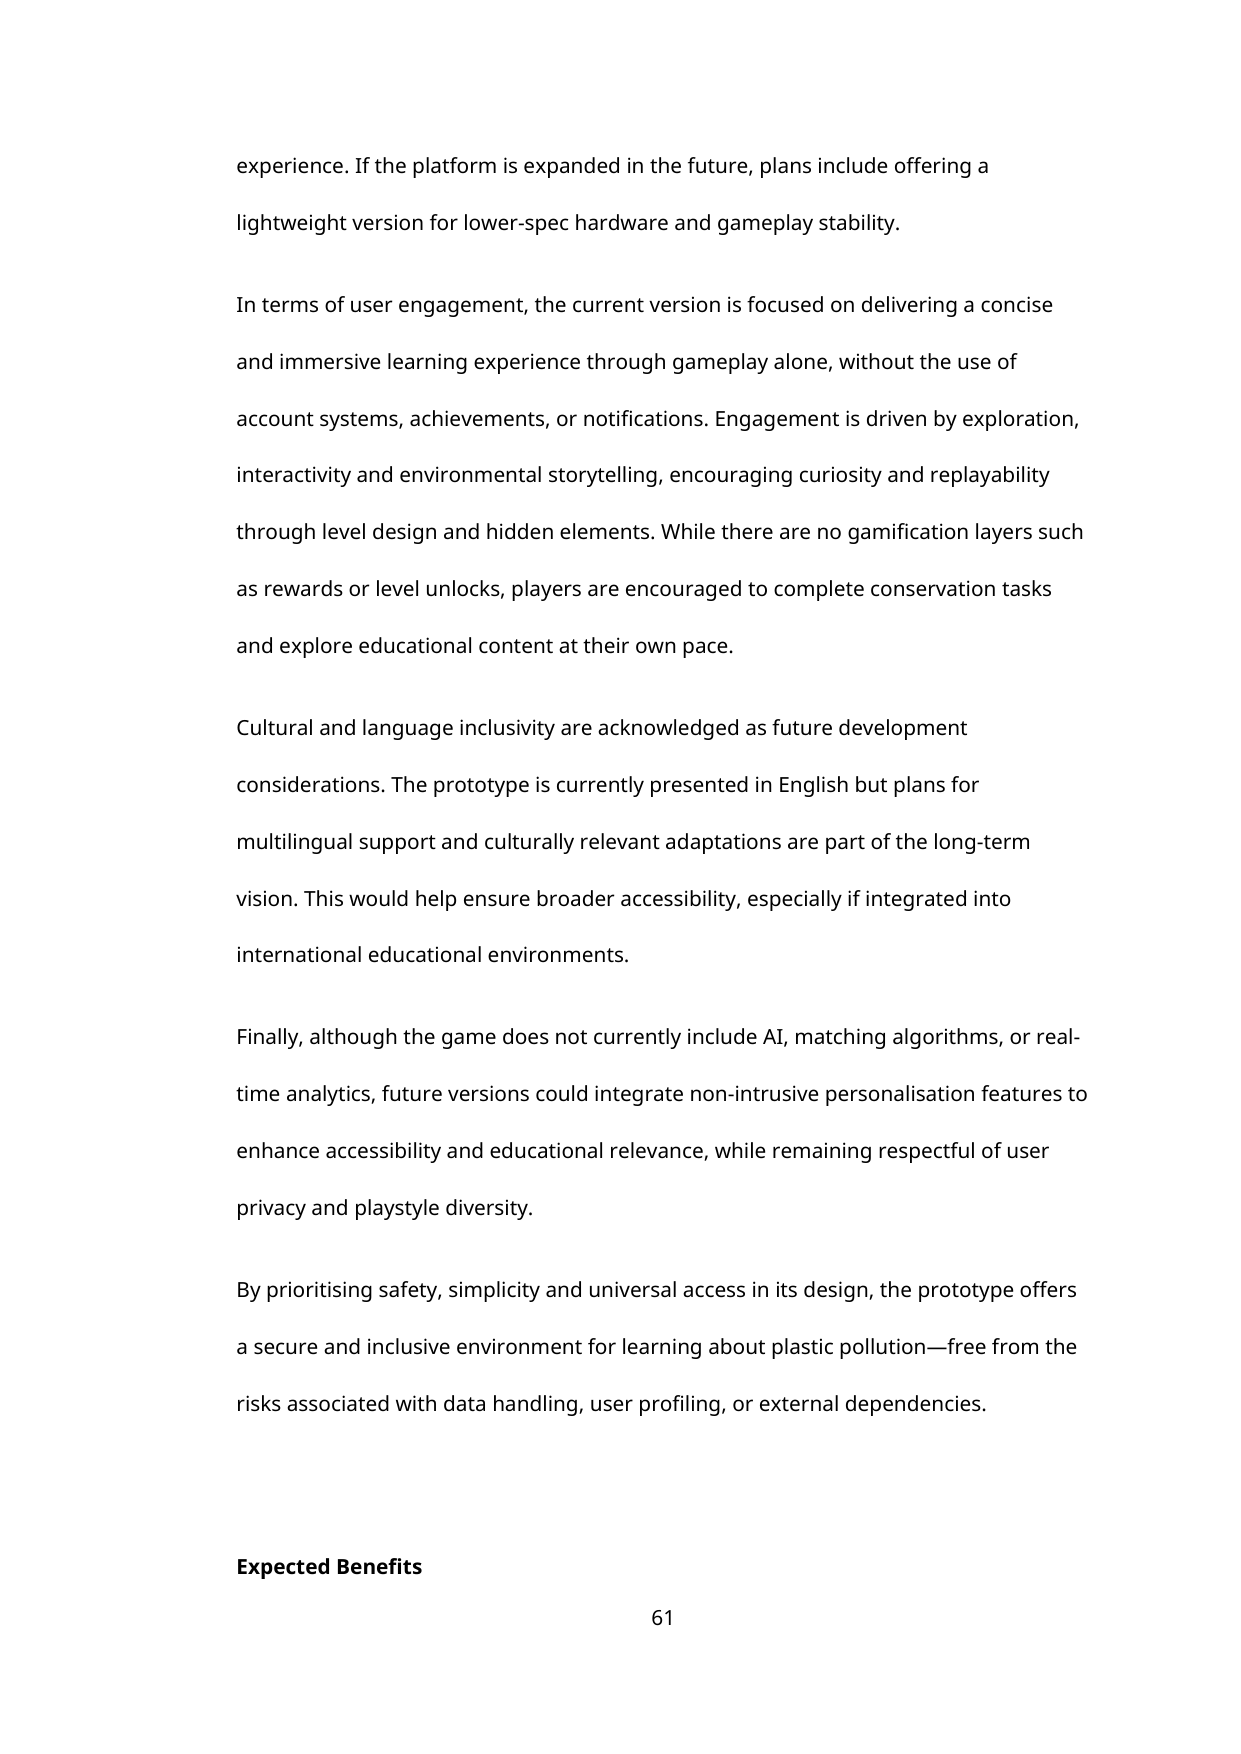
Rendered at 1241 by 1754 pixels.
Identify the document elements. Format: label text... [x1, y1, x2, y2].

text Cultural and language inclusivity are acknowledged as future development considerations. The prototype is currently presented in English but plans for multilingual support and culturally relevant adaptations are part of the long-term vision. This would help ensure broader accessibility, especially if integrated into international educational environments. [236, 713, 1090, 969]
text Expected Benefits [236, 1552, 1090, 1581]
text In terms of user engagement, the current version is focused on delivering a concise and immersive learning experience through gameplay alone, without the use of account systems, achievements, or notifications. Engagement is driven by exploration, interactivity and environmental storytelling, encouraging curiosity and replayability through level design and hidden elements. While there are no gamification layers such as rewards or level unlocks, players are encouraged to complete conservation tasks and explore educational content at their own pace. [236, 290, 1090, 660]
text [236, 151, 1090, 237]
text Finally, although the game does not currently include AI, matching algorithms, or real-time analytics, future versions could integrate non-intrusive personalisation features to enhance accessibility and educational relevance, while remaining respectful of user privacy and playstyle diversity. [236, 1022, 1090, 1222]
text By prioritising safety, simplicity and universal access in its design, the prototype offers a secure and inclusive environment for learning about plastic pollution—free from the risks associated with data handling, user profiling, or external dependencies. [236, 1275, 1090, 1417]
